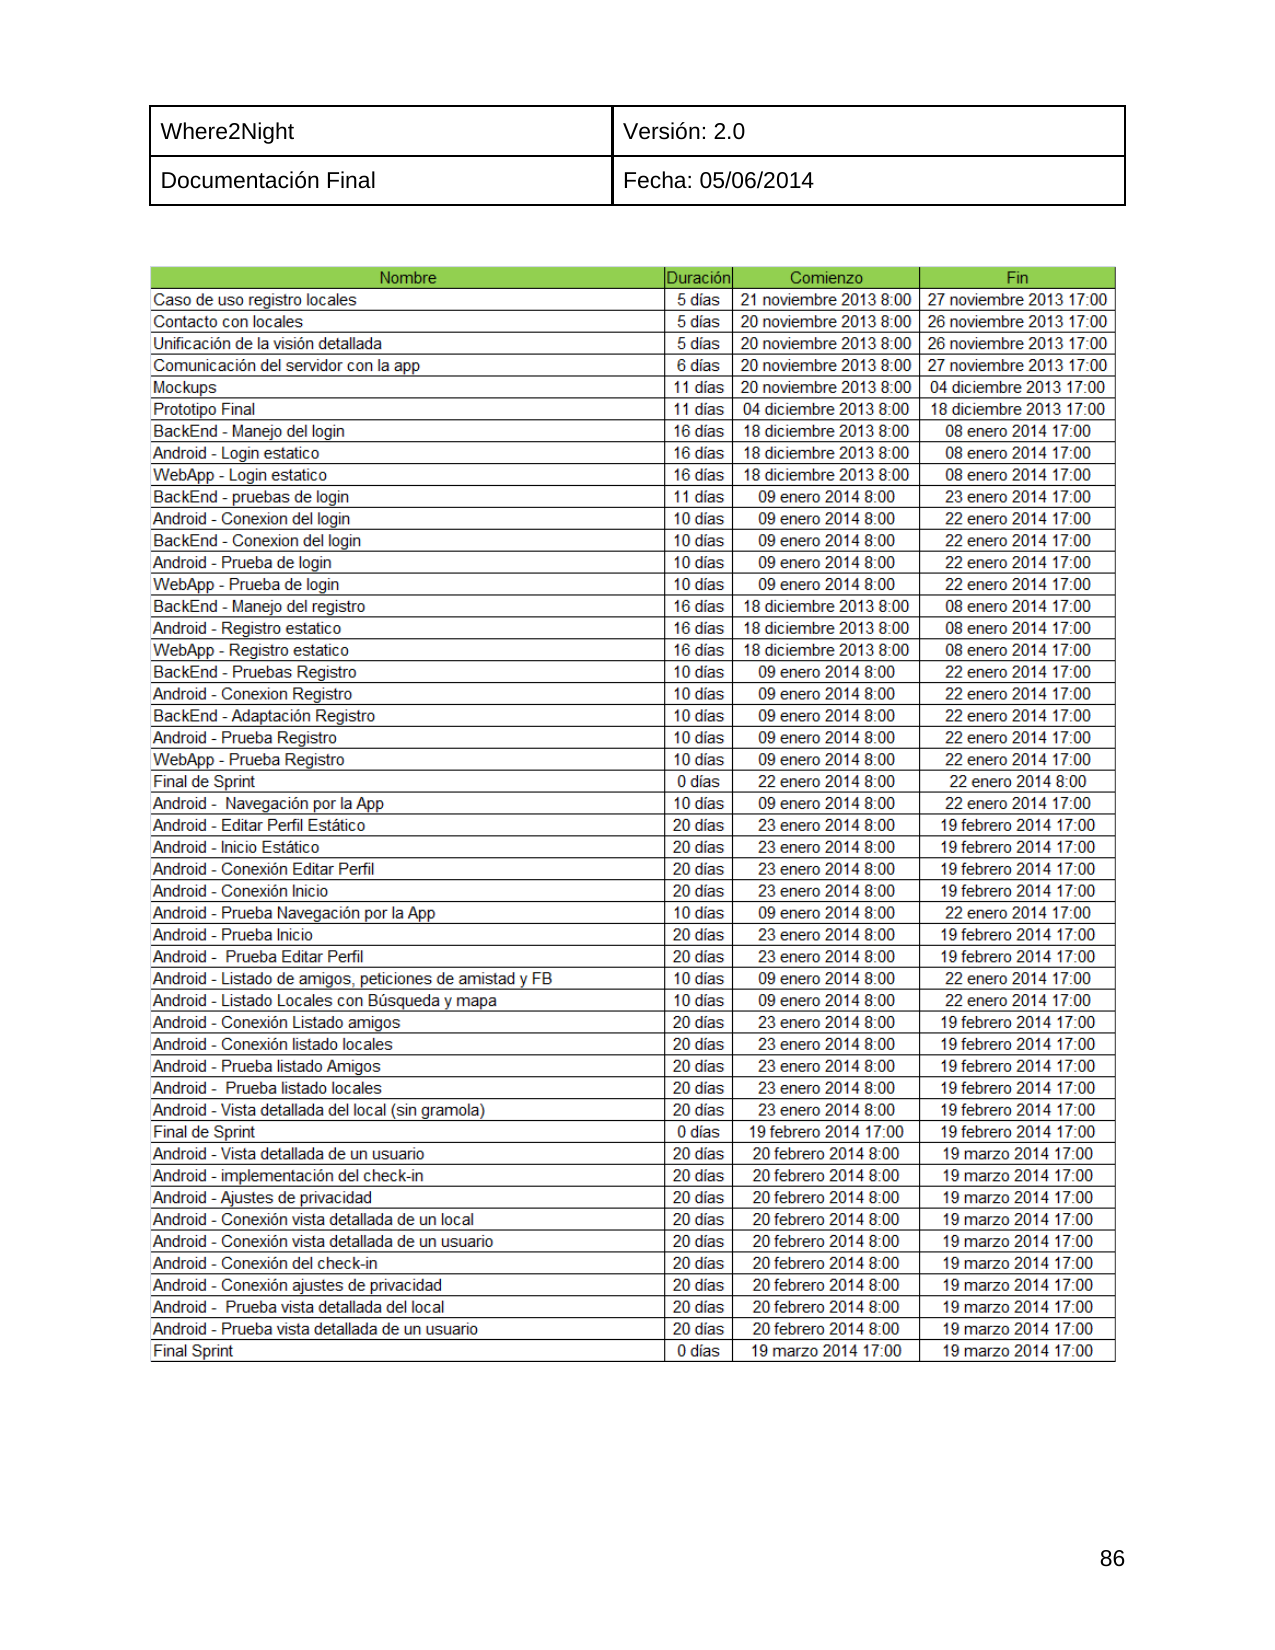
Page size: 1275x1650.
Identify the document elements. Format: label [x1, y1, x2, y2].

picture [150, 266, 1116, 1362]
